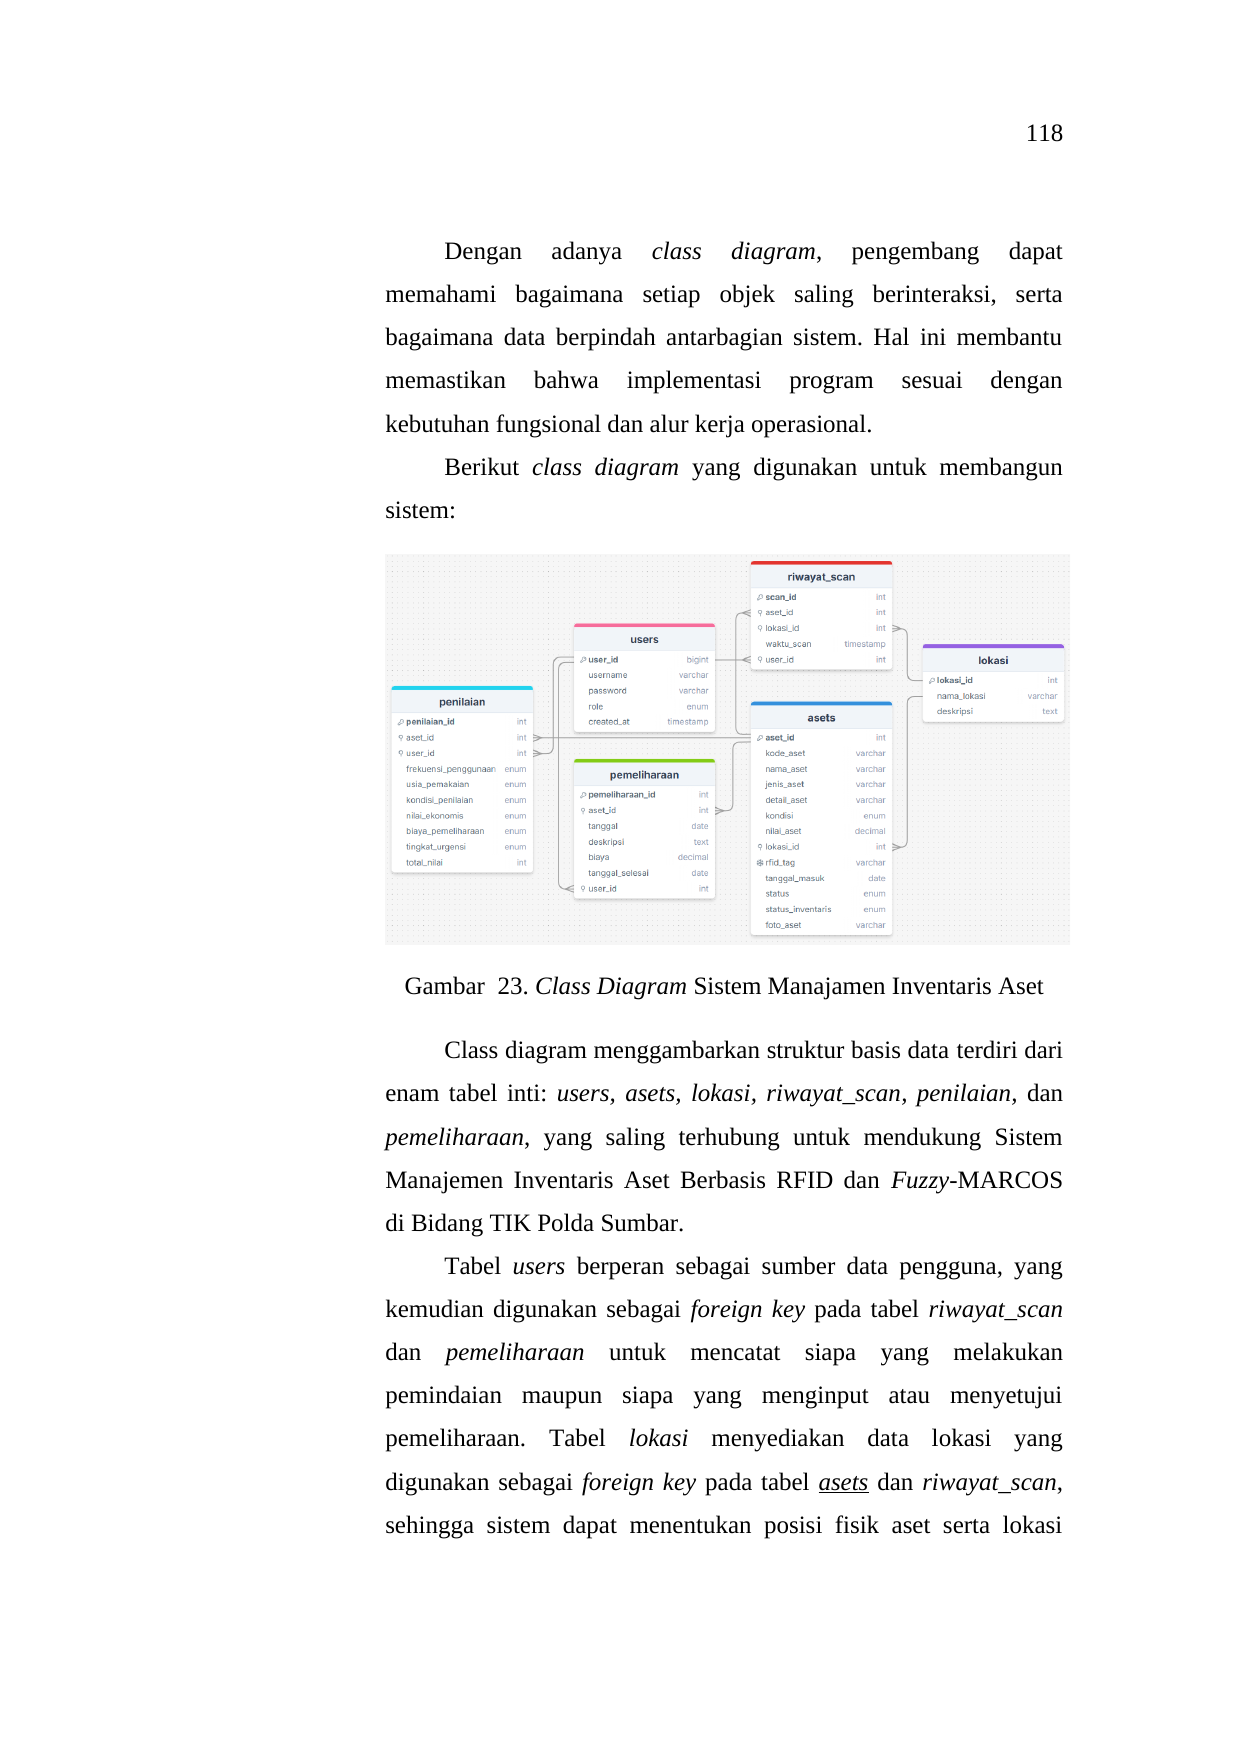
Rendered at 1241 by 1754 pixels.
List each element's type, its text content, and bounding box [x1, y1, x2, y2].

picture [385, 554, 1071, 945]
text Berikut class diagram yang digunakan untuk membangun sistem: [385, 452, 1063, 524]
text Gambar 23. Class Diagram Sistem Manajamen Inventaris Aset [385, 971, 1063, 1000]
text Dengan adanya class diagram, pengembang dapat memahami bagaimana setiap objek saling berinteraksi, serta bagaimana data berpindah antarbagian sistem. Hal ini membantu memastikan bahwa implementasi program sesuai dengan kebutuhan fungsional dan alur kerja operasional. [385, 236, 1063, 437]
text Class diagram menggambarkan struktur basis data terdiri dari enam tabel inti: users, asets, lokasi, riwayat_scan, penilaian, dan pemeliharaan, yang saling terhubung untuk mendukung Sistem Manajemen Inventaris Aset Berbasis RFID dan Fuzzy-MARCOS di Bidang TIK Polda Sumbar. [385, 1035, 1063, 1237]
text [385, 1251, 1063, 1538]
